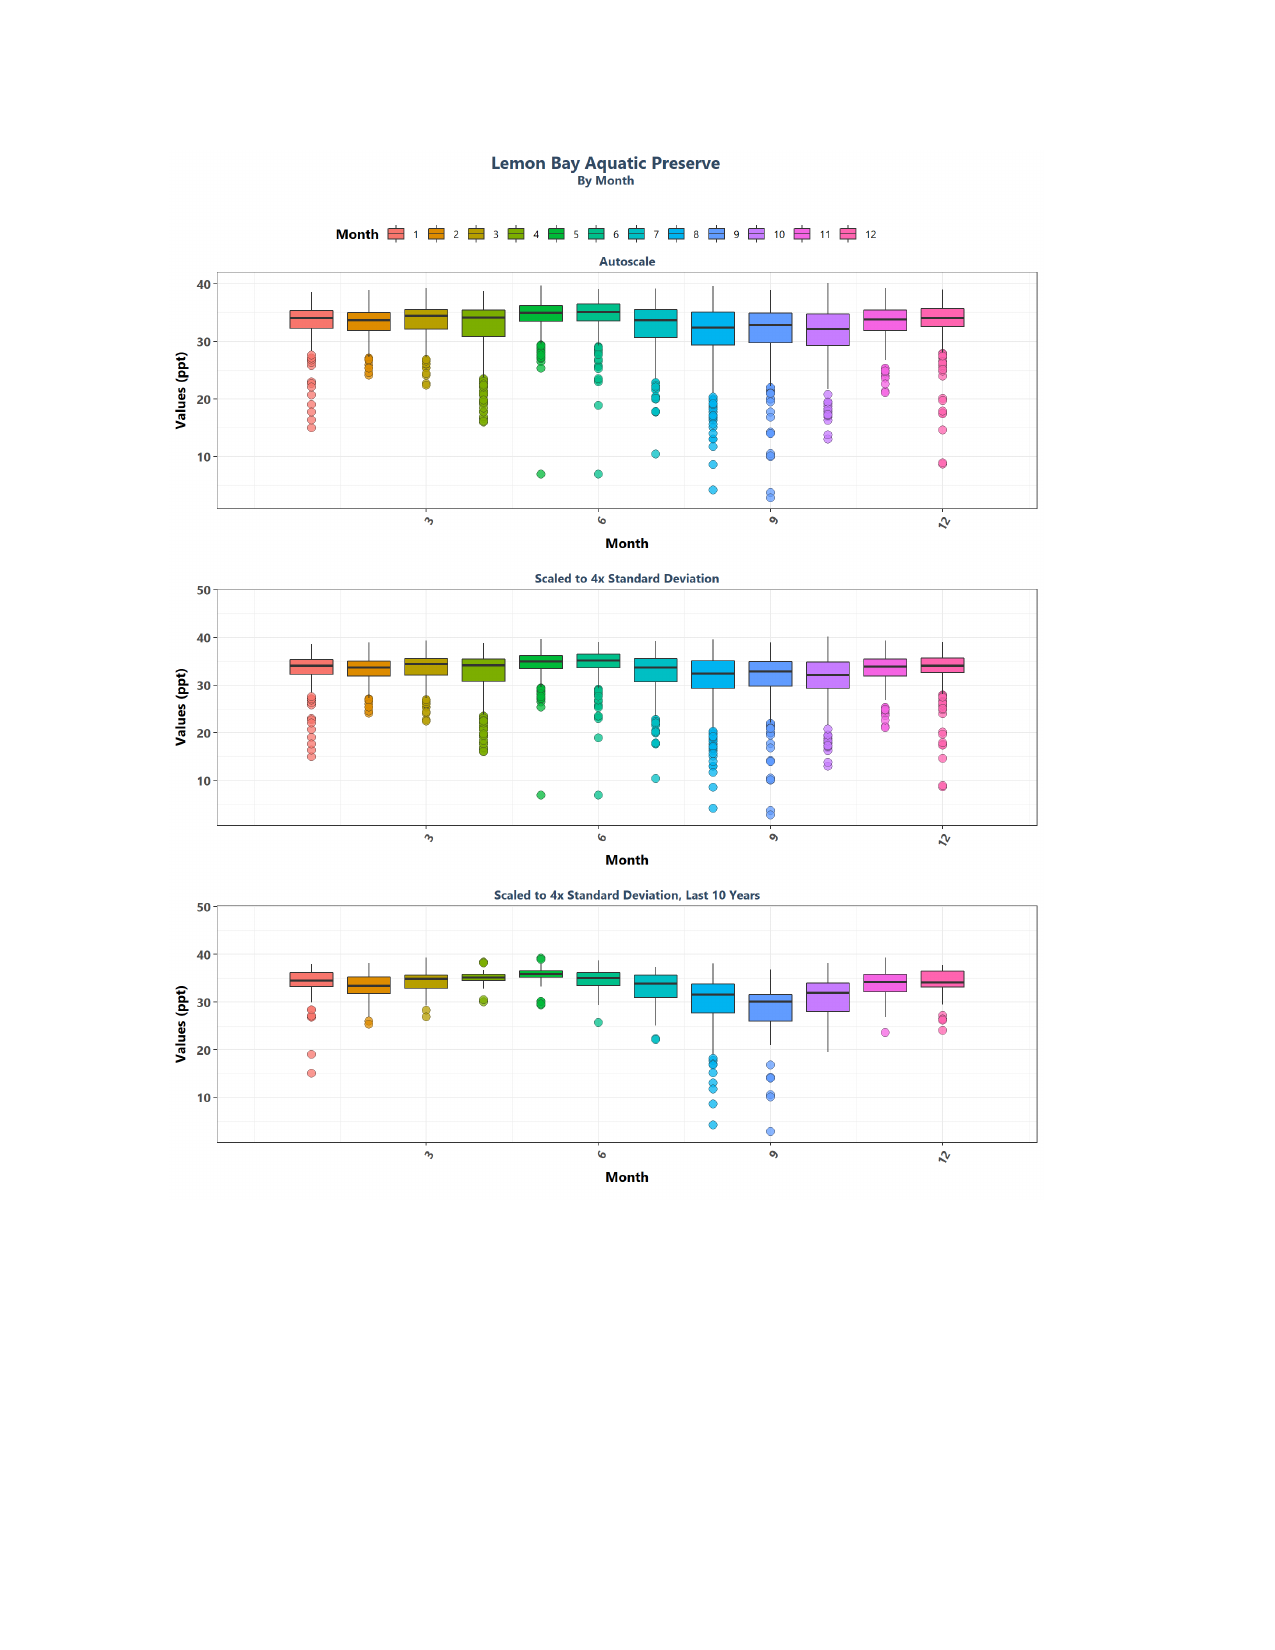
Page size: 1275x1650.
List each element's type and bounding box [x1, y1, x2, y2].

picture [168, 150, 1044, 1200]
